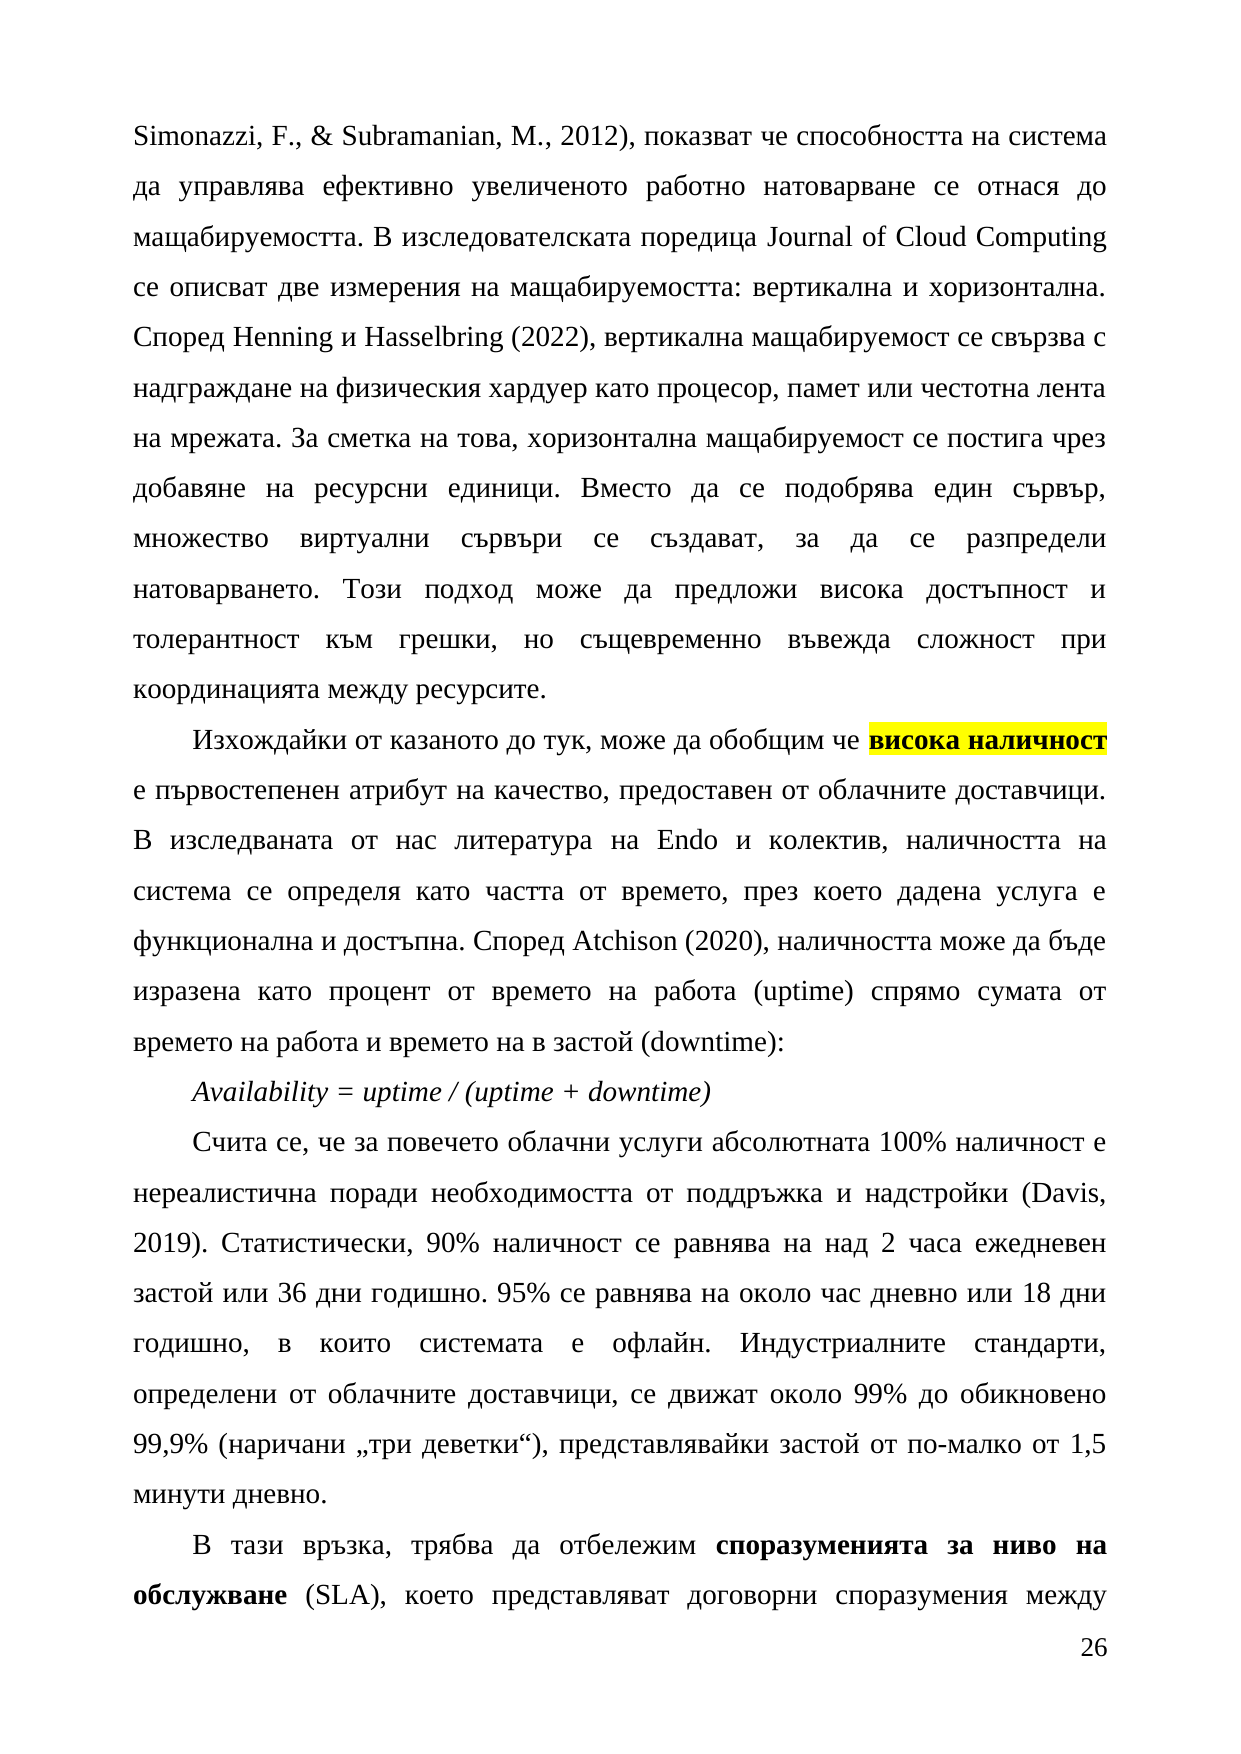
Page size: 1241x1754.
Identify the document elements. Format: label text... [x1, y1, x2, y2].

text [133, 1527, 1107, 1611]
text Availability = uptime / (uptime + downtime) [133, 1074, 1107, 1108]
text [133, 118, 1107, 705]
text Счита се, че за повечето облачни услуги абсолютната 100% наличност е нереалистична поради необходимостта от поддръжка и надстройки (Davis, 2019). Статистически, 90% наличност се равнява на над 2 часа ежедневен застой или 36 дни годишно. 95% се равнява на около час дневно или 18 дни годишно, в които системата е офлайн. Индустриалните стандарти, определени от облачните доставчици, се движат около 99% до обикновено 99,9% (наричани „три деветки“), представлявайки застой от по-малко от 1,5 минути дневно. [133, 1124, 1107, 1510]
text Изхождайки от казаното до тук, може да обобщим че висока наличност е първостепенен атрибут на качество, предоставен от облачните доставчици. В изследваната от нас литература на Endo и колектив, наличността на система се определя като частта от времето, през което дадена услуга е функционална и достъпна. Според Atchison (2020), наличността може да бъде изразена като процент от времето на работа (uptime) спрямо сумата от времето на работа и времето на в застой (downtime): [133, 722, 1107, 1057]
